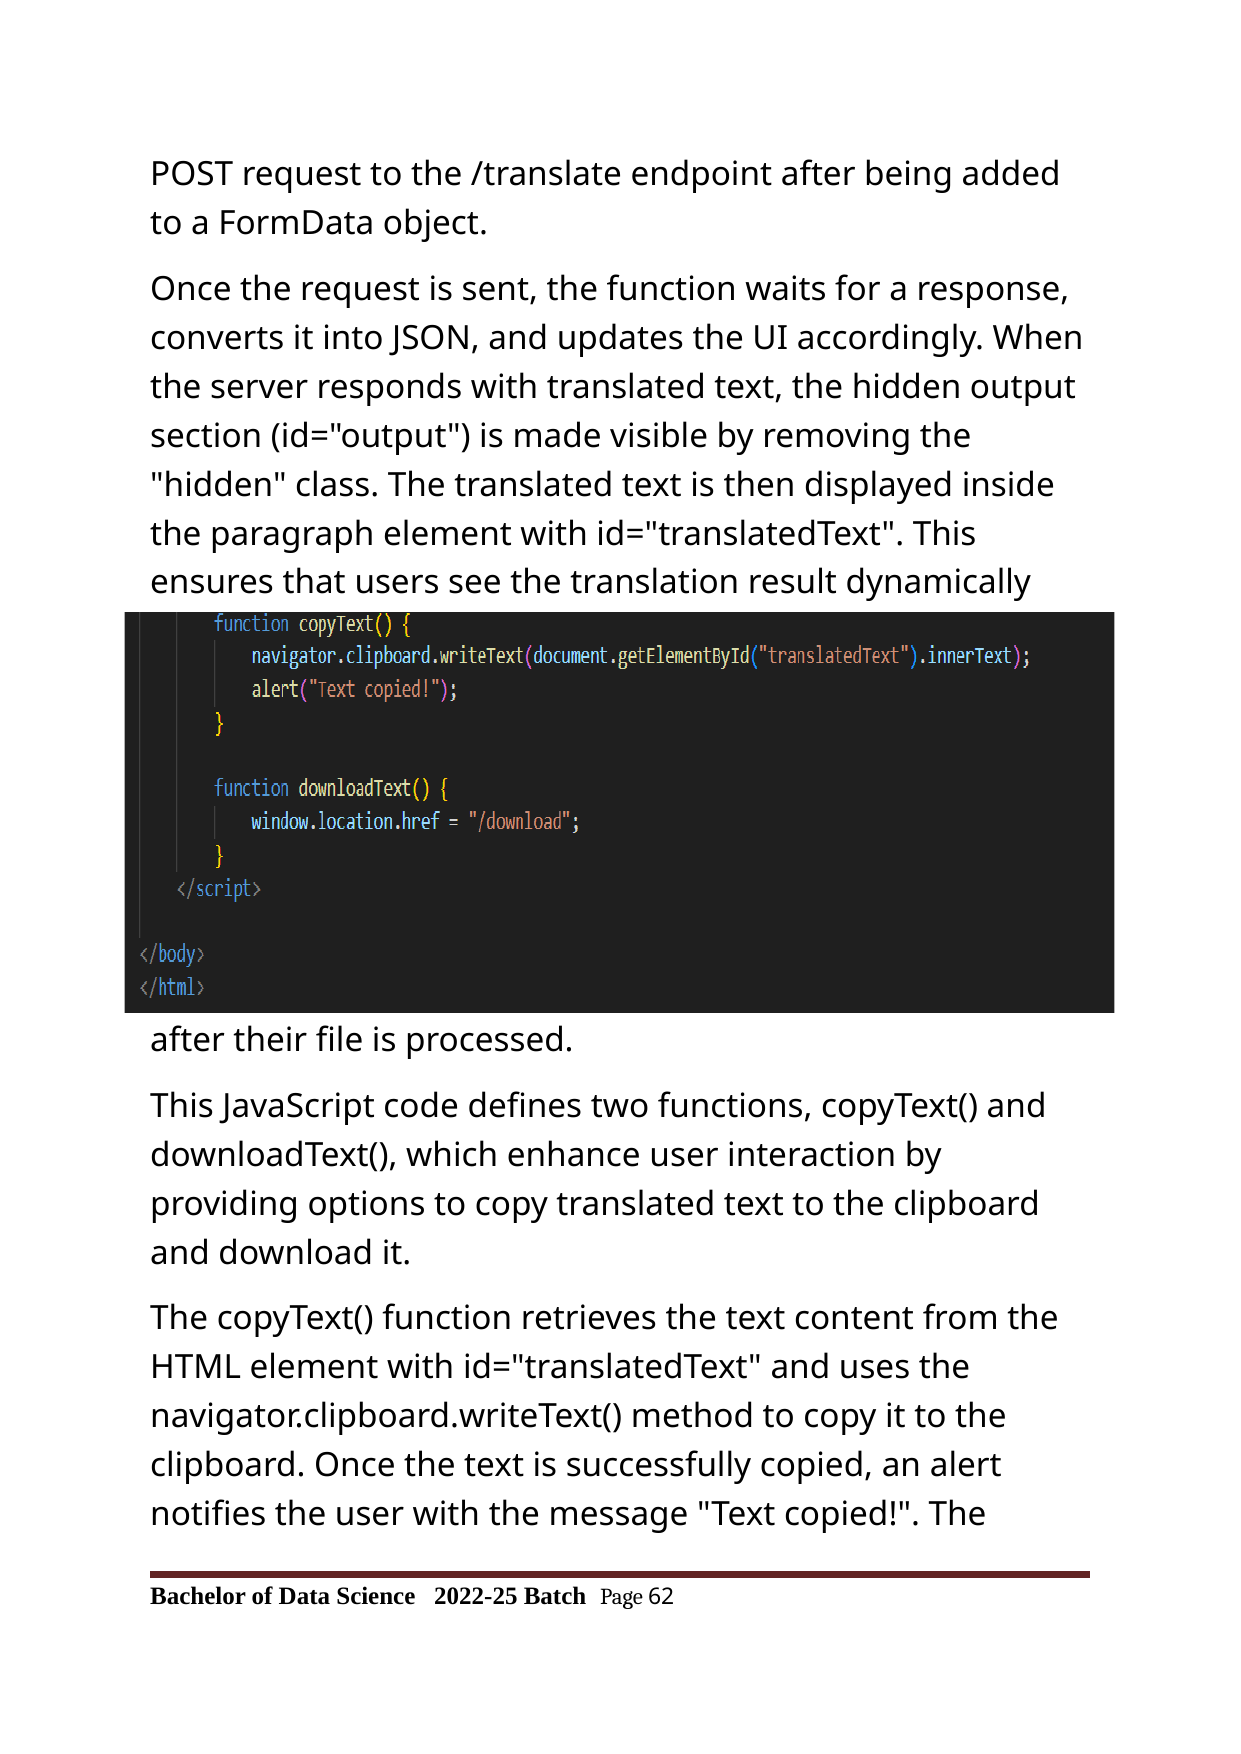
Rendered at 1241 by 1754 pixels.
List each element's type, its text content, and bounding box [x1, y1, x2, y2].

text Once the request is sent, the function waits for a response, converts it into JSON, and updates the UI accordingly. When the server responds with translated text, the hidden output section (id="output") is made visible by removing the "hidden" class. The translated text is then displayed inside the paragraph element with id="translatedText". This ensures that users see the translation result dynamically after their file is processed. [150, 264, 1090, 612]
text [150, 150, 1090, 244]
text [150, 1294, 1090, 1535]
picture [123, 612, 1113, 1012]
text Once the request is sent, the function waits for a response, converts it into JSON, and updates the UI accordingly. When the server responds with translated text, the hidden output section (id="output") is made visible by removing the "hidden" class. The translated text is then displayed inside the paragraph element with id="translatedText". This ensures that users see the translation result dynamically after their file is processed. [150, 1012, 1090, 1061]
text This JavaScript code defines two functions, copyText() and downloadText(), which enhance user interaction by providing options to copy translated text to the clipboard and download it. [150, 1082, 1090, 1274]
